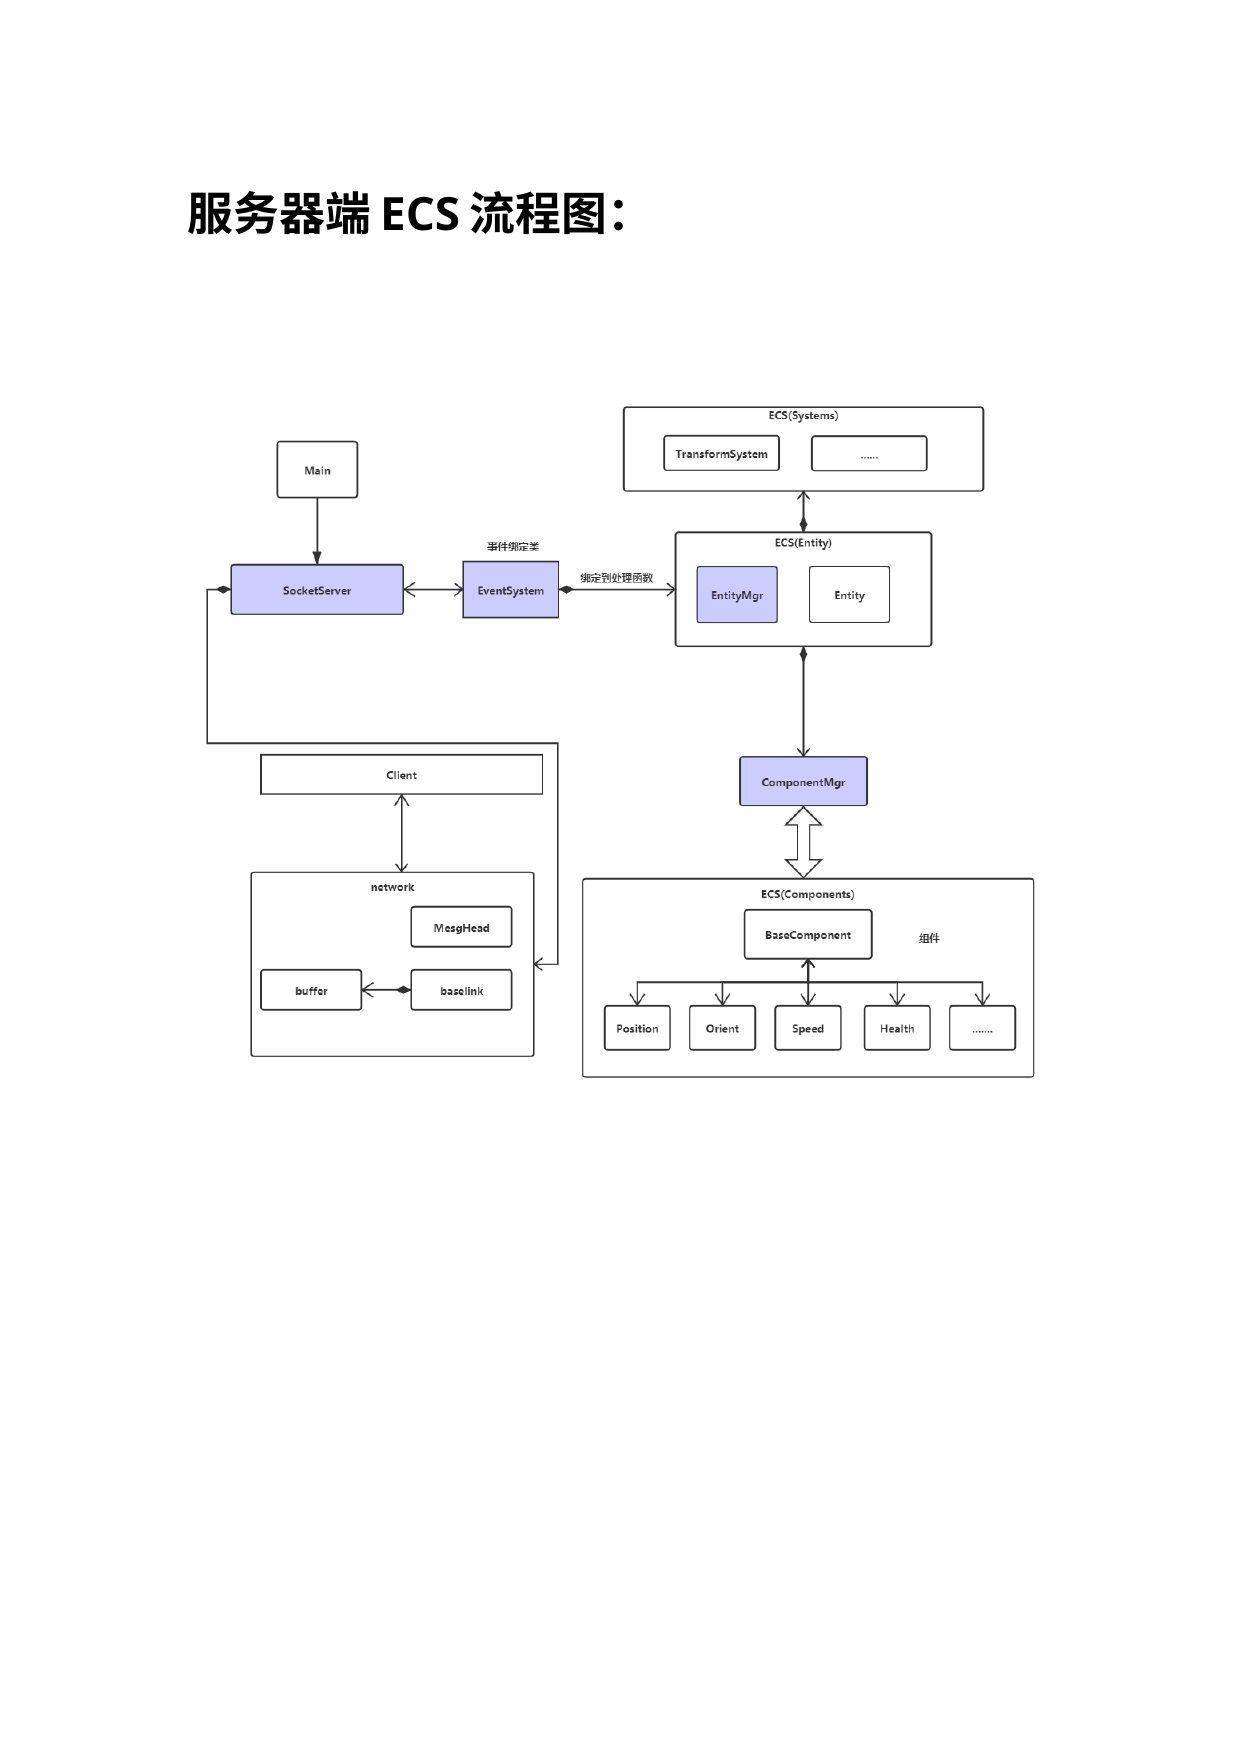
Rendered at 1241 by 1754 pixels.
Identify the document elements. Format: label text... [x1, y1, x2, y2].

picture [187, 387, 1053, 1096]
subtitle 服务器端ECS流程图： [187, 162, 1053, 259]
